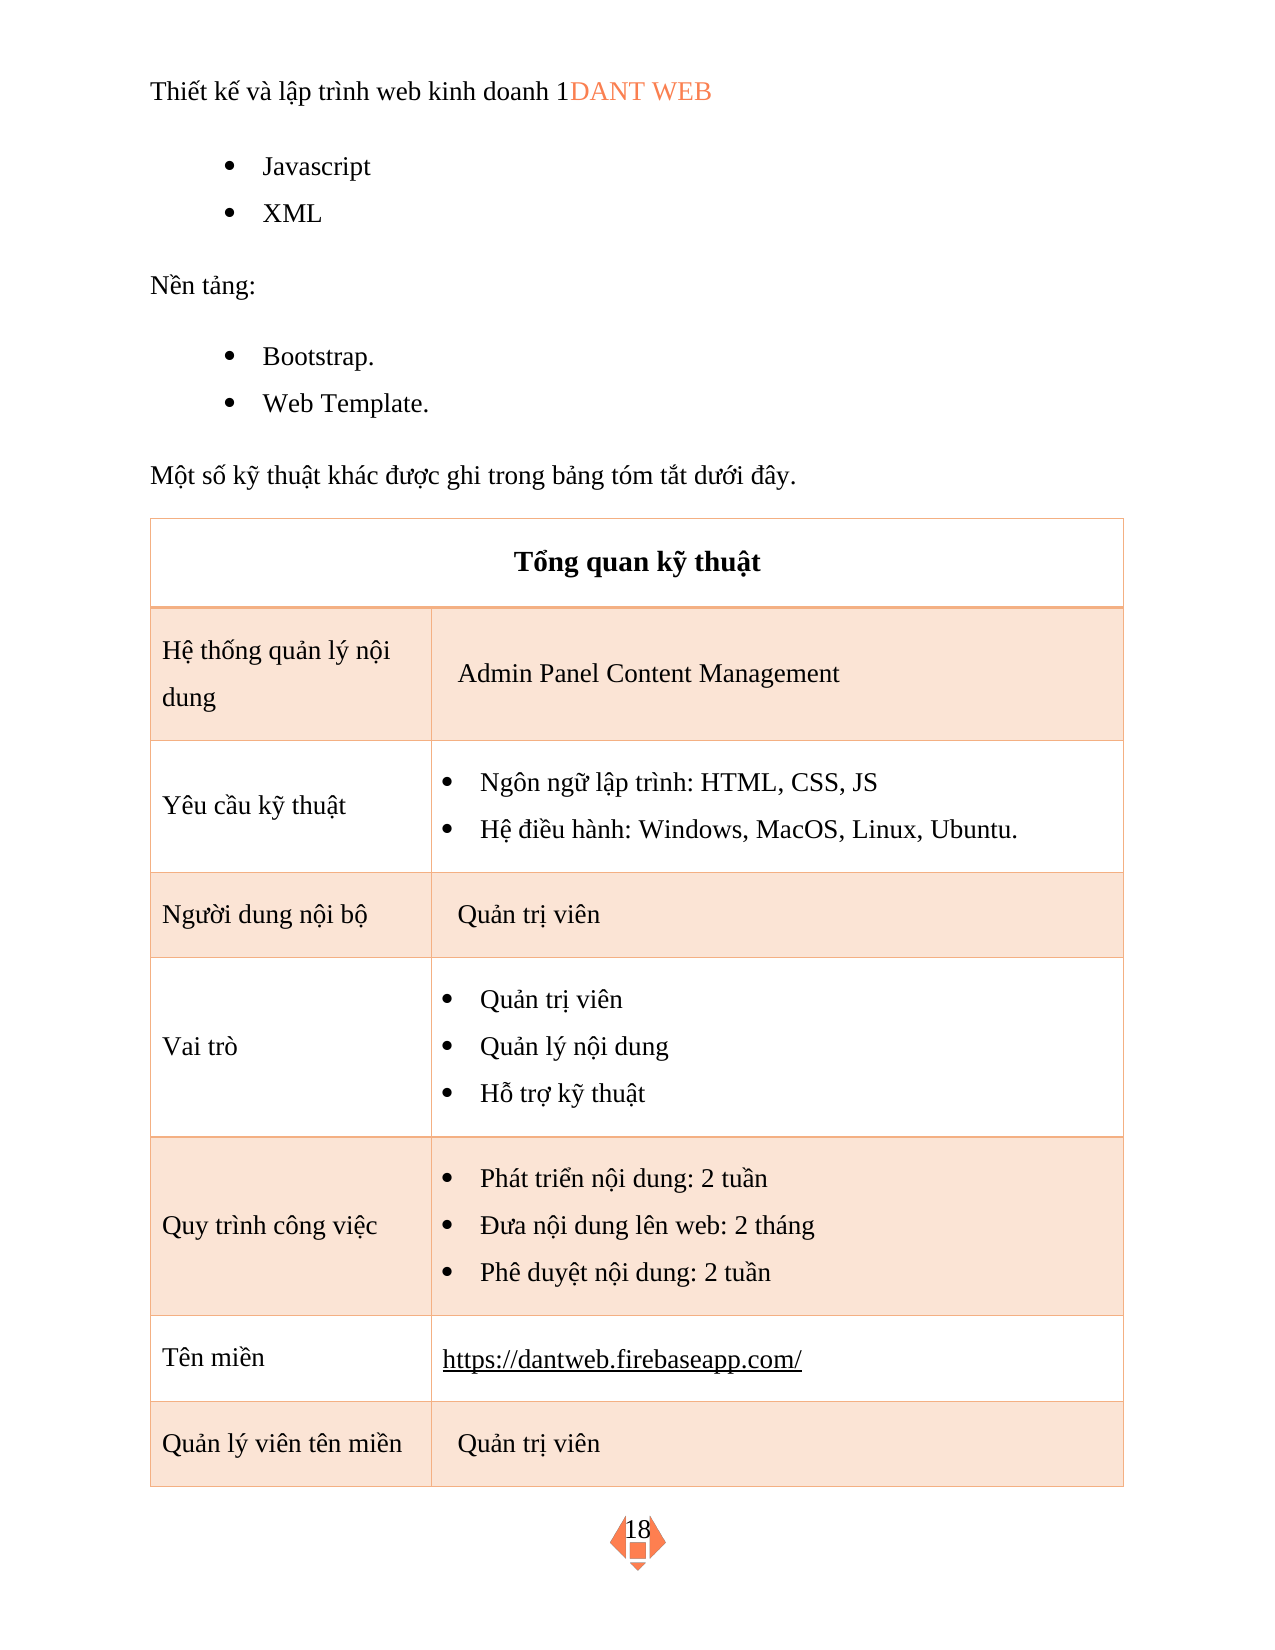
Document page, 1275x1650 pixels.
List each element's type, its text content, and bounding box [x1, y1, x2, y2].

table_header Tổng quan kỹ thuật [151, 519, 1123, 606]
table_cell Tên miền [151, 1316, 431, 1401]
table_cell Vai trò [151, 958, 431, 1136]
table_cell Admin Panel Content Management [432, 609, 1123, 740]
list Javascript [225, 150, 1125, 181]
table_cell Ngôn ngữ lập trình: HTML, CSS, JS Hệ điều hành: Windows, MacOS, Linux, Ubuntu. [432, 741, 1123, 872]
table_cell Quản trị viên [432, 873, 1123, 957]
text Nền tảng: [150, 269, 1125, 300]
table_cell Quy trình công việc [151, 1138, 431, 1315]
list Web Template. [225, 387, 1125, 418]
picture [606, 1515, 669, 1571]
table_cell Người dung nội bộ [151, 873, 431, 957]
table_cell Yêu cầu kỹ thuật [151, 741, 431, 872]
table_cell Quản trị viên Quản lý nội dung Hỗ trợ kỹ thuật [432, 958, 1123, 1136]
table_cell Hệ thống quản lý nội dung [151, 609, 431, 740]
list XML [225, 197, 1125, 228]
table_cell Phát triển nội dung: 2 tuần Đưa nội dung lên web: 2 tháng Phê duyệt nội dung: 2 tuần [432, 1138, 1123, 1315]
table_cell https://dantweb.firebaseapp.com/ [432, 1316, 1123, 1401]
list Bootstrap. [225, 340, 1125, 372]
table_cell Quản lý viên tên miền [151, 1402, 431, 1486]
table_cell Quản trị viên [432, 1402, 1123, 1486]
text Một số kỹ thuật khác được ghi trong bảng tóm tắt dưới đây. [150, 459, 1125, 490]
